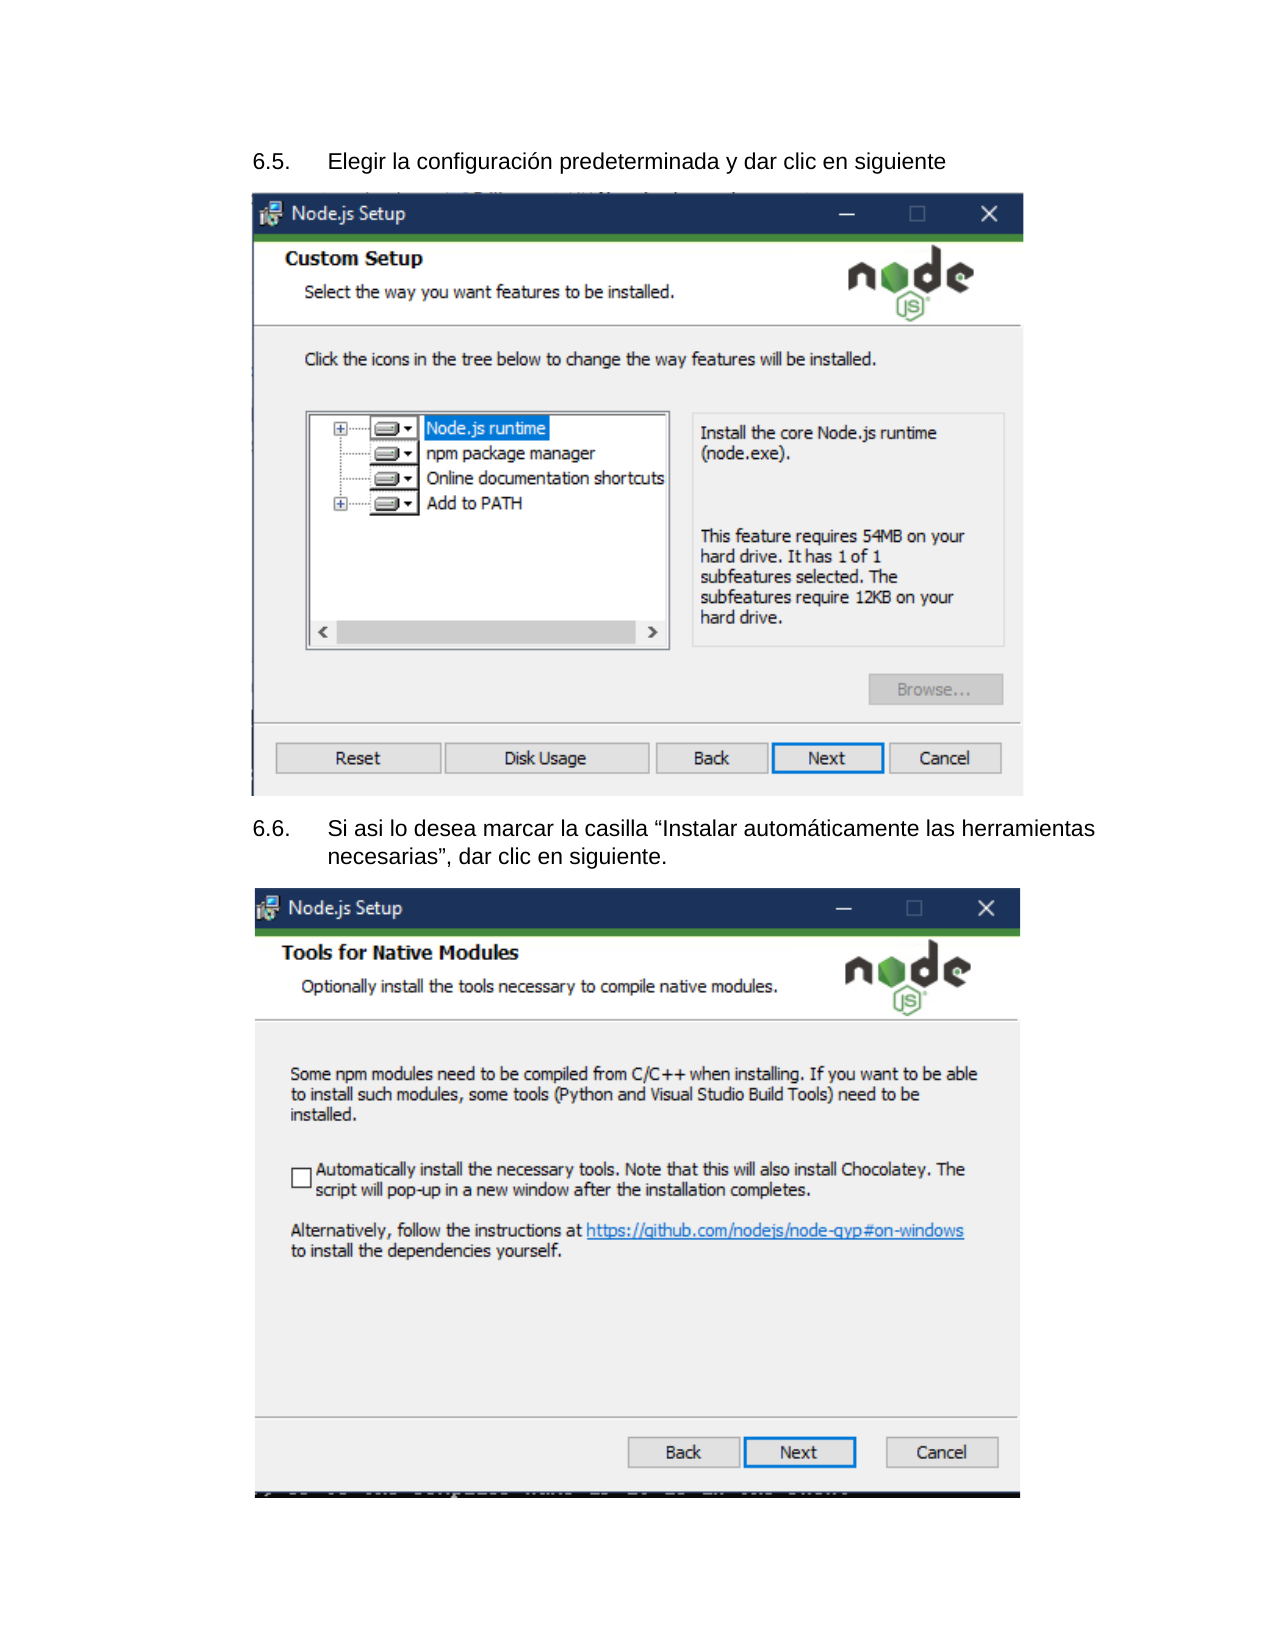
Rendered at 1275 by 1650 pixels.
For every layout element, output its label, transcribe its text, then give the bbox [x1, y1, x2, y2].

picture [251, 192, 1024, 796]
list Si asi lo desea marcar la casilla “Instalar automáticamente las herramientas necesarias”, dar clic en siguiente. [252, 815, 1098, 869]
list Elegir la configuración predeterminada y dar clic en siguiente [252, 148, 1098, 174]
picture [254, 888, 1021, 1498]
